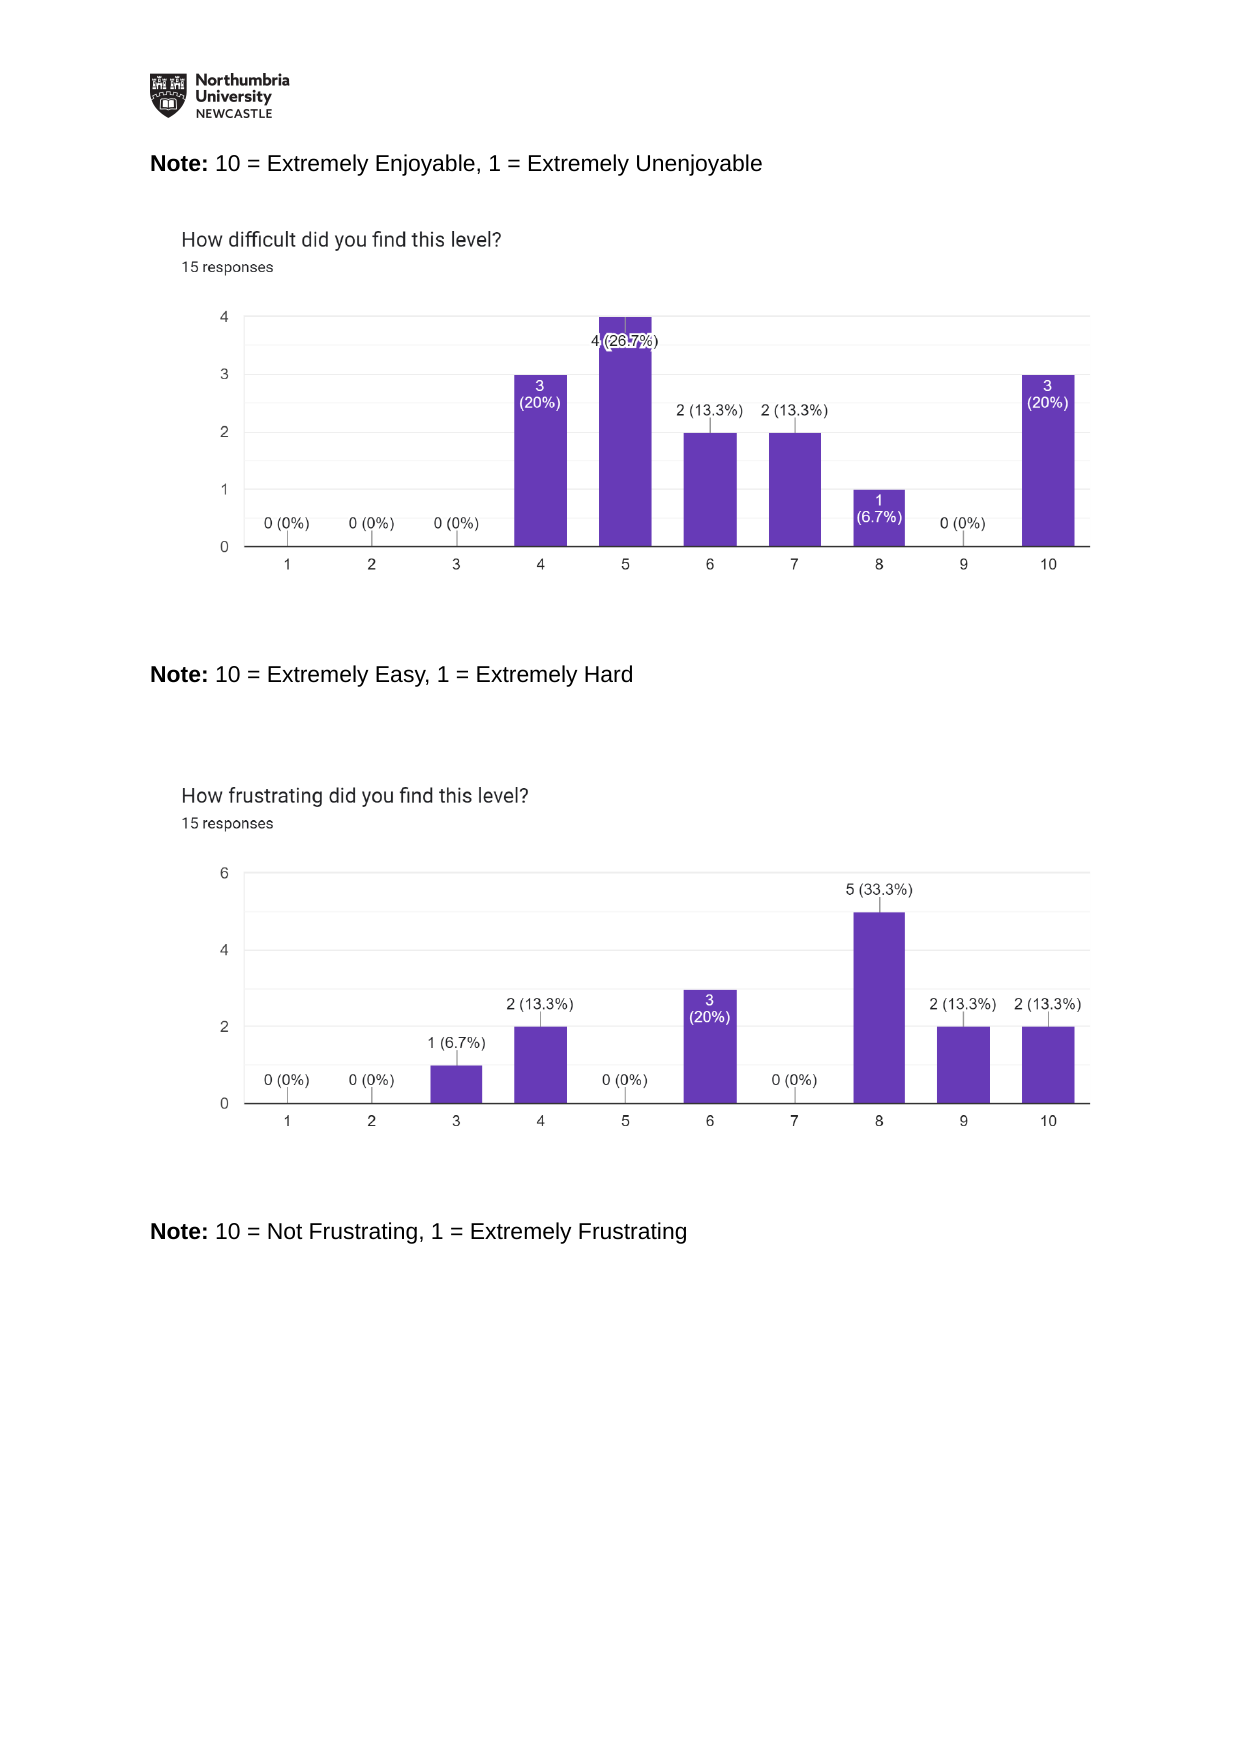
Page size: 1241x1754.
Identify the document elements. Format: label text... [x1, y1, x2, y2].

picture [150, 73, 290, 118]
text Note: 10 = Extremely Enjoyable, 1 = Extremely Unenjoyable [150, 150, 1090, 176]
text Note: 10 = Not Frustrating, 1 = Extremely Frustrating [150, 1218, 1090, 1244]
picture [150, 751, 1091, 1199]
text Note: 10 = Extremely Easy, 1 = Extremely Hard [150, 661, 1090, 688]
picture [150, 195, 1091, 642]
